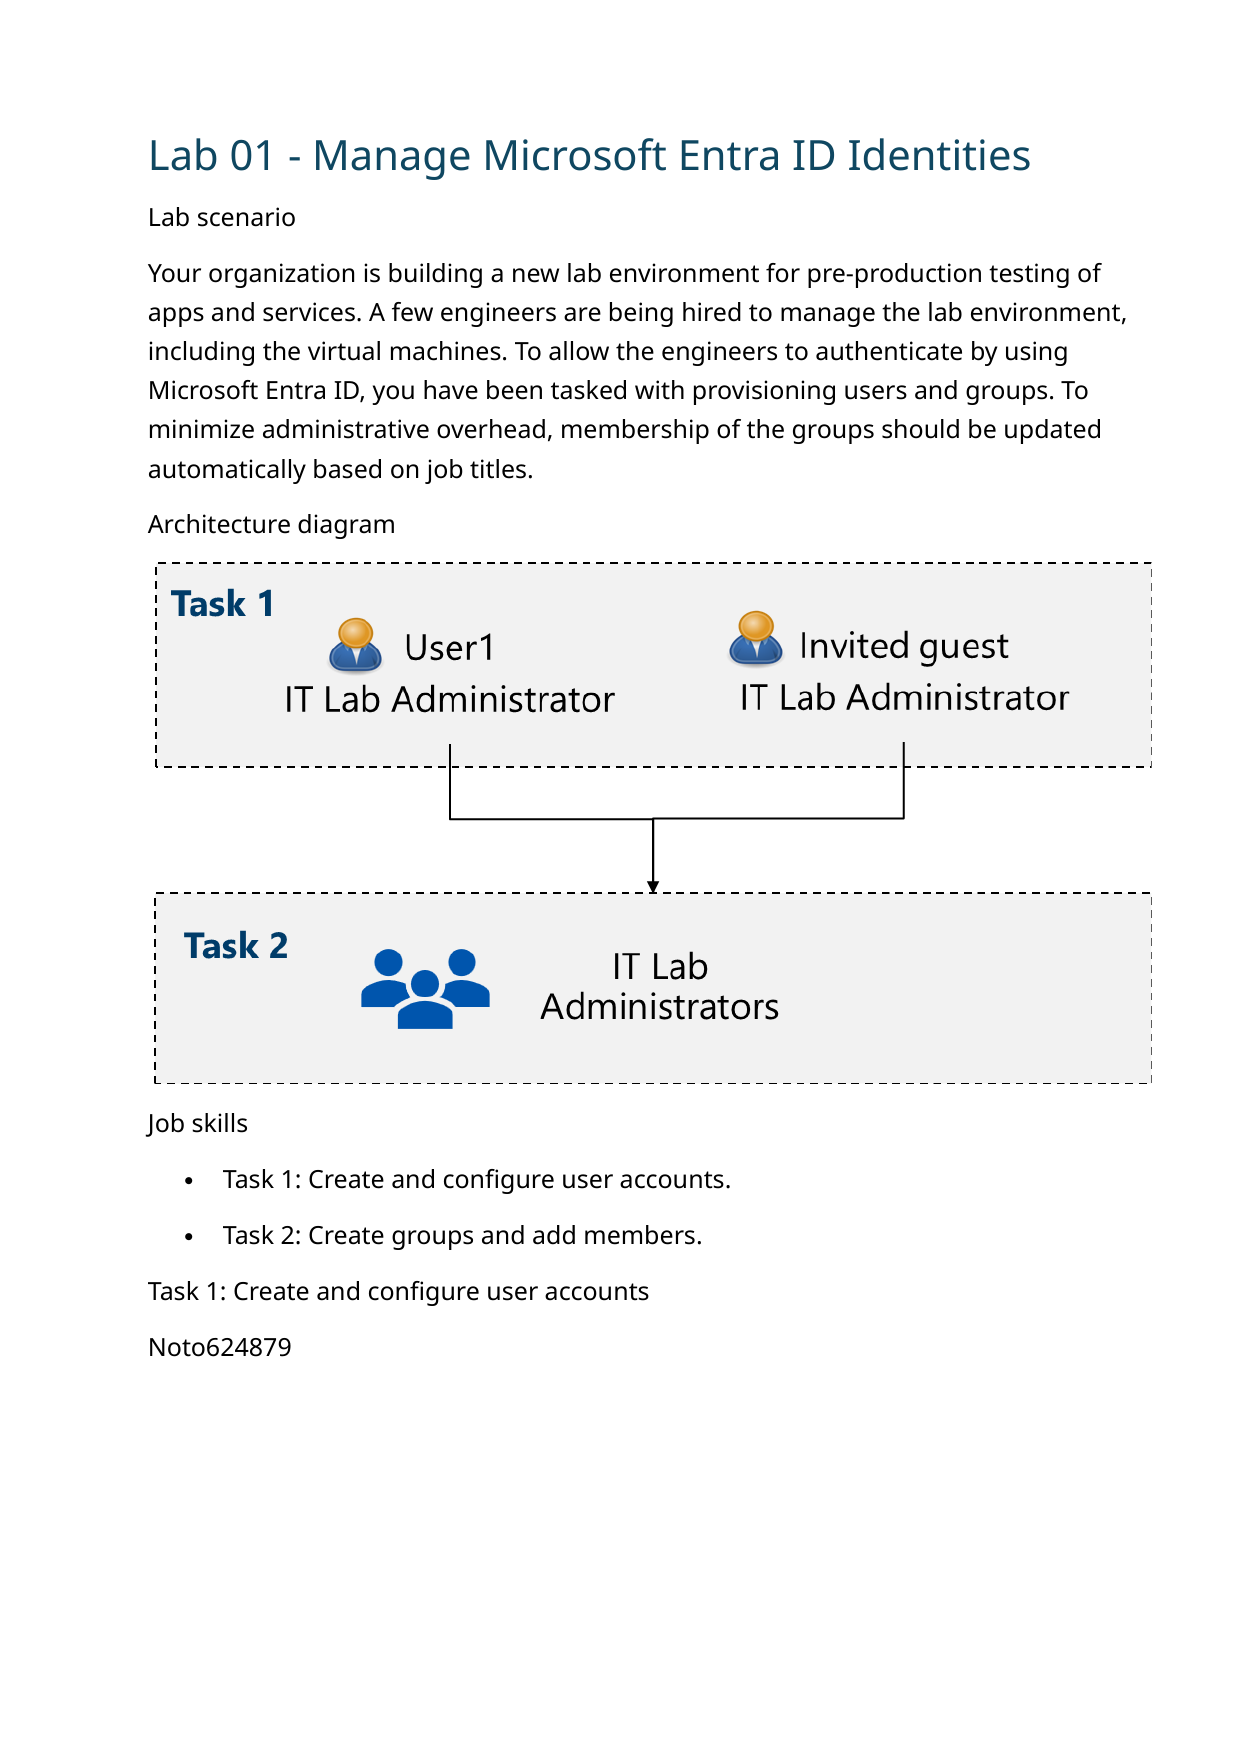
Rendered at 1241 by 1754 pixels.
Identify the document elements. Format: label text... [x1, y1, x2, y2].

picture [147, 562, 1152, 1084]
text Task 1: Create and configure user accounts [148, 1273, 1152, 1307]
text Job skills [148, 1106, 1152, 1140]
text Your organization is building a new lab environment for pre-production testing of apps and services. A few engineers are being hired to manage the lab environment, including the virtual machines. To allow the engineers to authenticate by using Microsoft Entra ID, you have been tasked with provisioning users and groups. To minimize administrative overhead, membership of the groups should be updated automatically based on job titles. [148, 255, 1152, 485]
list Task 1: Create and configure user accounts. [185, 1162, 1152, 1196]
text Noto624879 [148, 1329, 1152, 1363]
list Task 2: Create groups and add members. [185, 1217, 1152, 1252]
text Lab scenario [148, 199, 1152, 234]
subtitle Lab 01 - Manage Microsoft Entra ID Identities [148, 126, 1152, 183]
text Architecture diagram [148, 507, 1152, 541]
